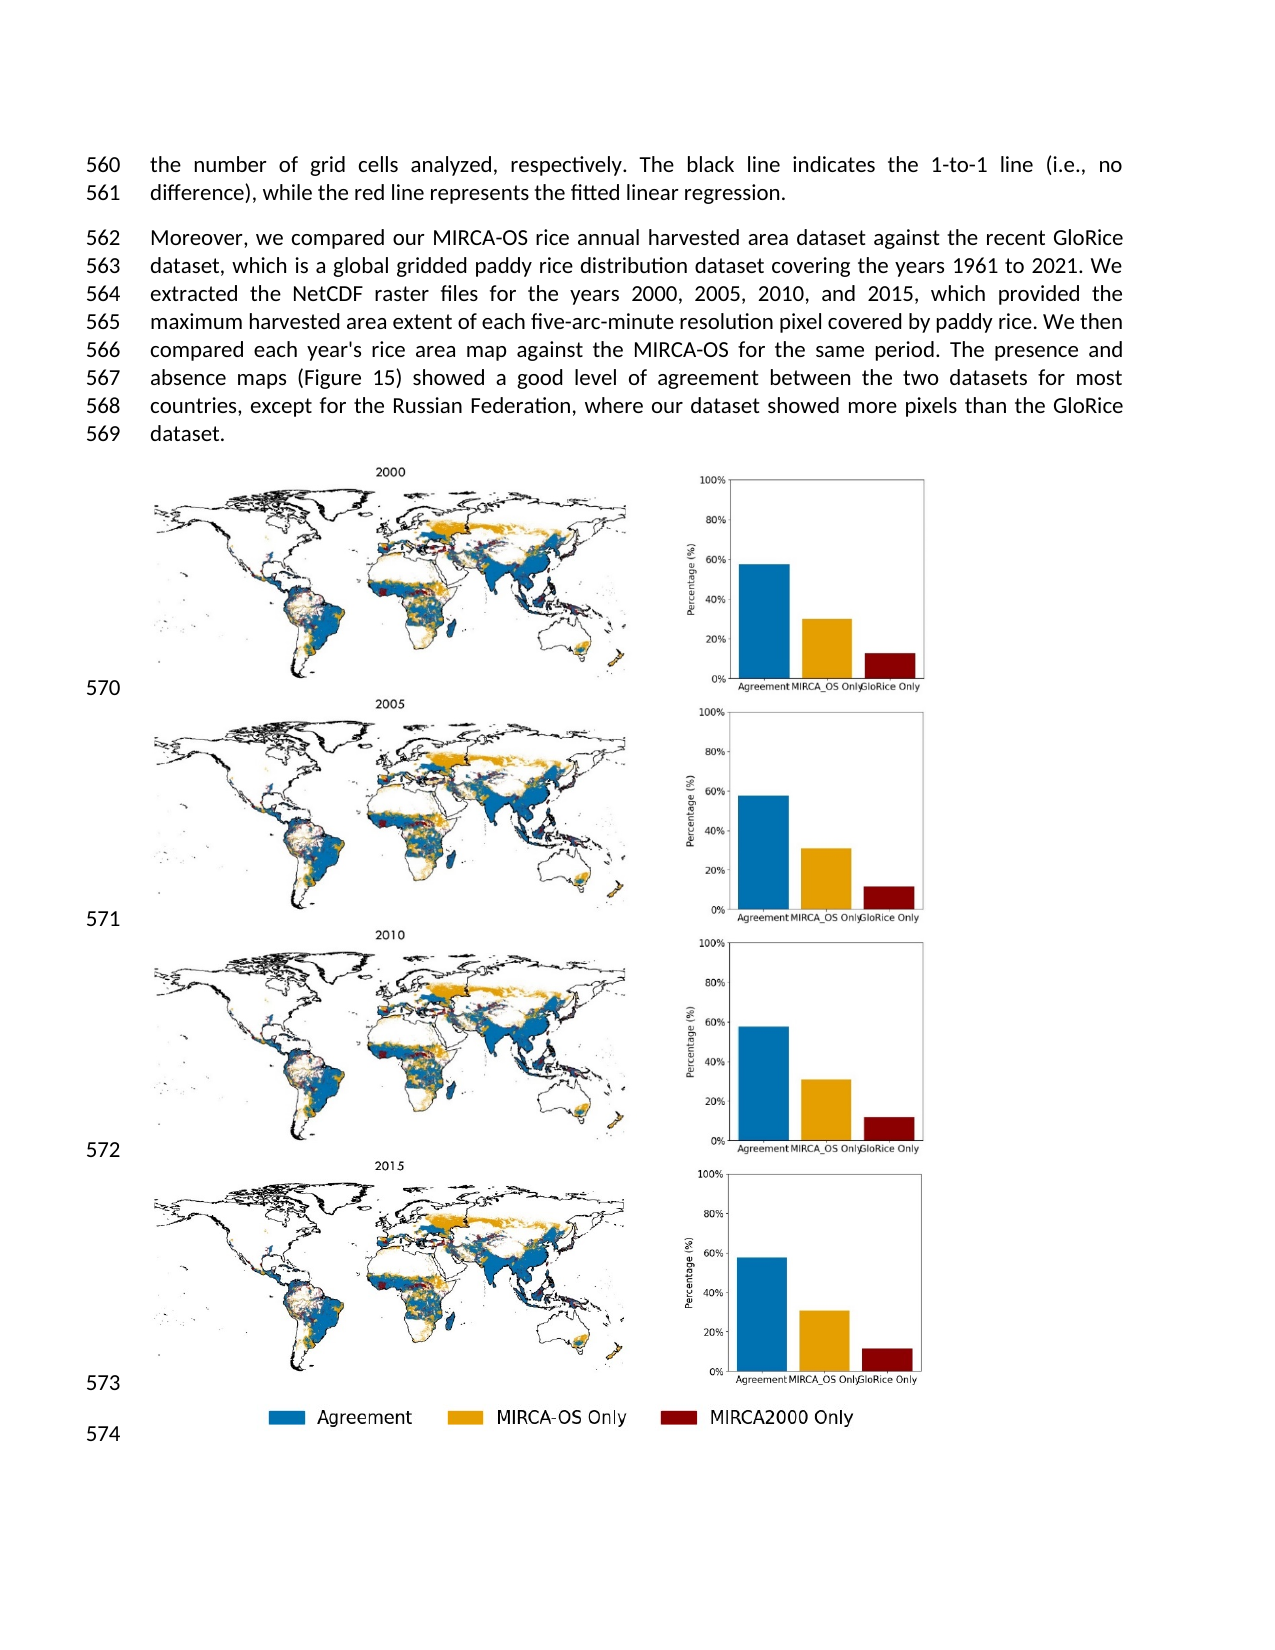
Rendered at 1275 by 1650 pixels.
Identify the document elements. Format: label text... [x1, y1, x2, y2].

text Moreover, we compared our MIRCA-OS rice annual harvested area dataset against the recent GloRice dataset, which is a global gridded paddy rice distribution dataset covering the years 1961 to 2021. We extracted the NetCDF raster files for the years 2000, 2005, 2010, and 2015, which provided the maximum harvested area extent of each five-arc-minute resolution pixel covered by paddy rice. We then compared each year's rice area map against the MIRCA-OS for the same period. The presence and absence maps (Figure 15) showed a good level of agreement between the two datasets for most countries, except for the Russian Federation, where our dataset showed more pixels than the GloRice dataset. [150, 223, 1125, 447]
picture [150, 463, 971, 1442]
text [150, 150, 1125, 206]
